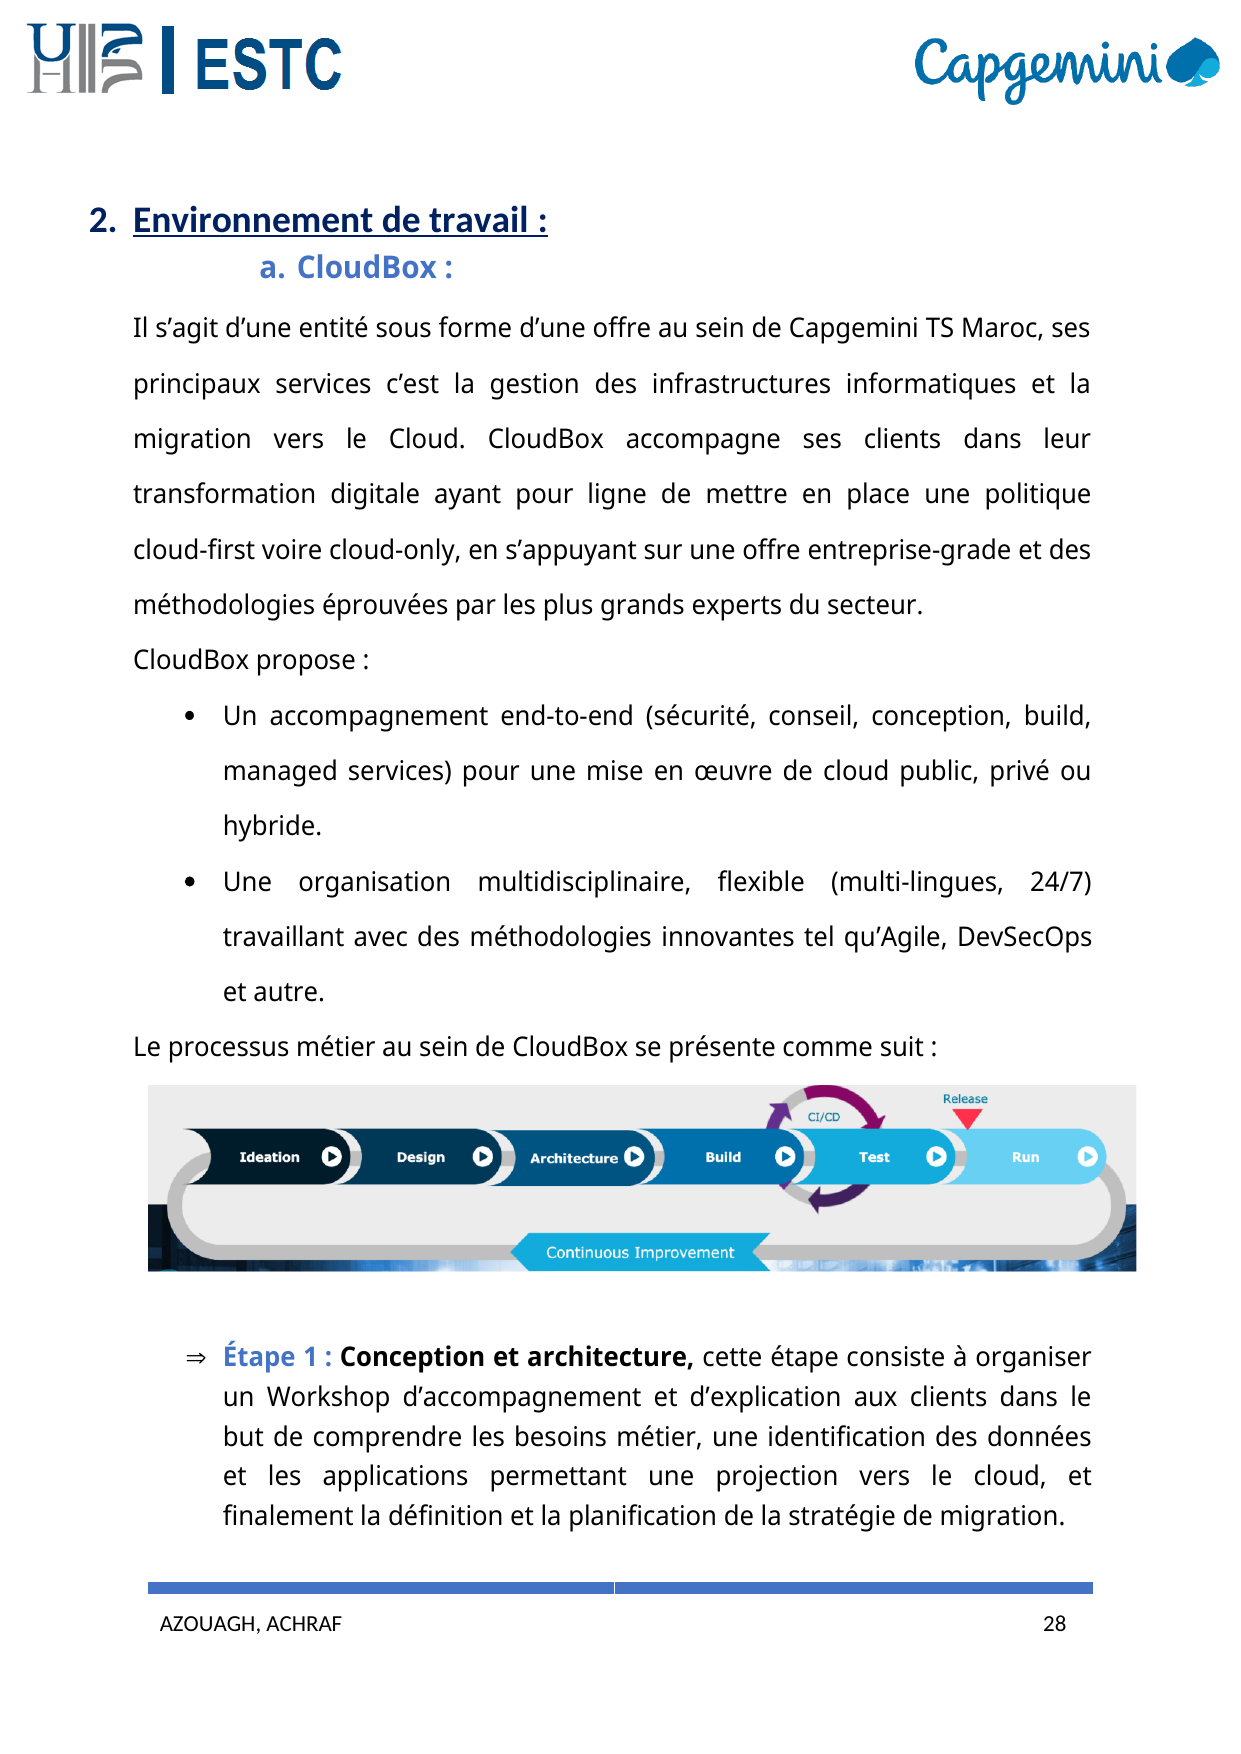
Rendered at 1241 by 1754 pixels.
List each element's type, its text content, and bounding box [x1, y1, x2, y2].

text CloudBox propose : [133, 641, 1093, 678]
text Le processus métier au sein de CloudBox se présente comme suit : [133, 1028, 1093, 1065]
list Une organisation multidisciplinaire, flexible (multi-lingues, 24/7) travaillant avec des méthodologies innovantes tel qu’Agile, DevSecOps et autre. [185, 862, 1093, 1009]
text Il s’agit d’une entité sous forme d’une offre au sein de Capgemini TS Maroc, ses principaux services c’est la gestion des infrastructures informatiques et la migration vers le Cloud. CloudBox accompagne ses clients dans leur transformation digitale ayant pour ligne de mettre en place une politique cloud-first voire cloud-only, en s’appuyant sur une offre entreprise-grade et des méthodologies éprouvées par les plus grands experts du secteur. [133, 309, 1093, 622]
list Étape 1 : Conception et architecture, cette étape consiste à organiser un Workshop d’accompagnement et d’explication aux clients dans le but de comprendre les besoins métier, une identification des données et les applications permettant une projection vers le cloud, et finalement la définition et la planification de la stratégie de migration. [185, 1337, 1093, 1533]
picture [21, 16, 351, 112]
subtitle CloudBox : [259, 245, 1093, 288]
picture [147, 1083, 1137, 1272]
list Un accompagnement end-to-end (sécurité, conseil, conception, build, managed services) pour une mise en œuvre de cloud public, privé ou hybride. [185, 696, 1093, 843]
subtitle Environnement de travail : [88, 196, 1093, 241]
picture [915, 37, 1221, 105]
